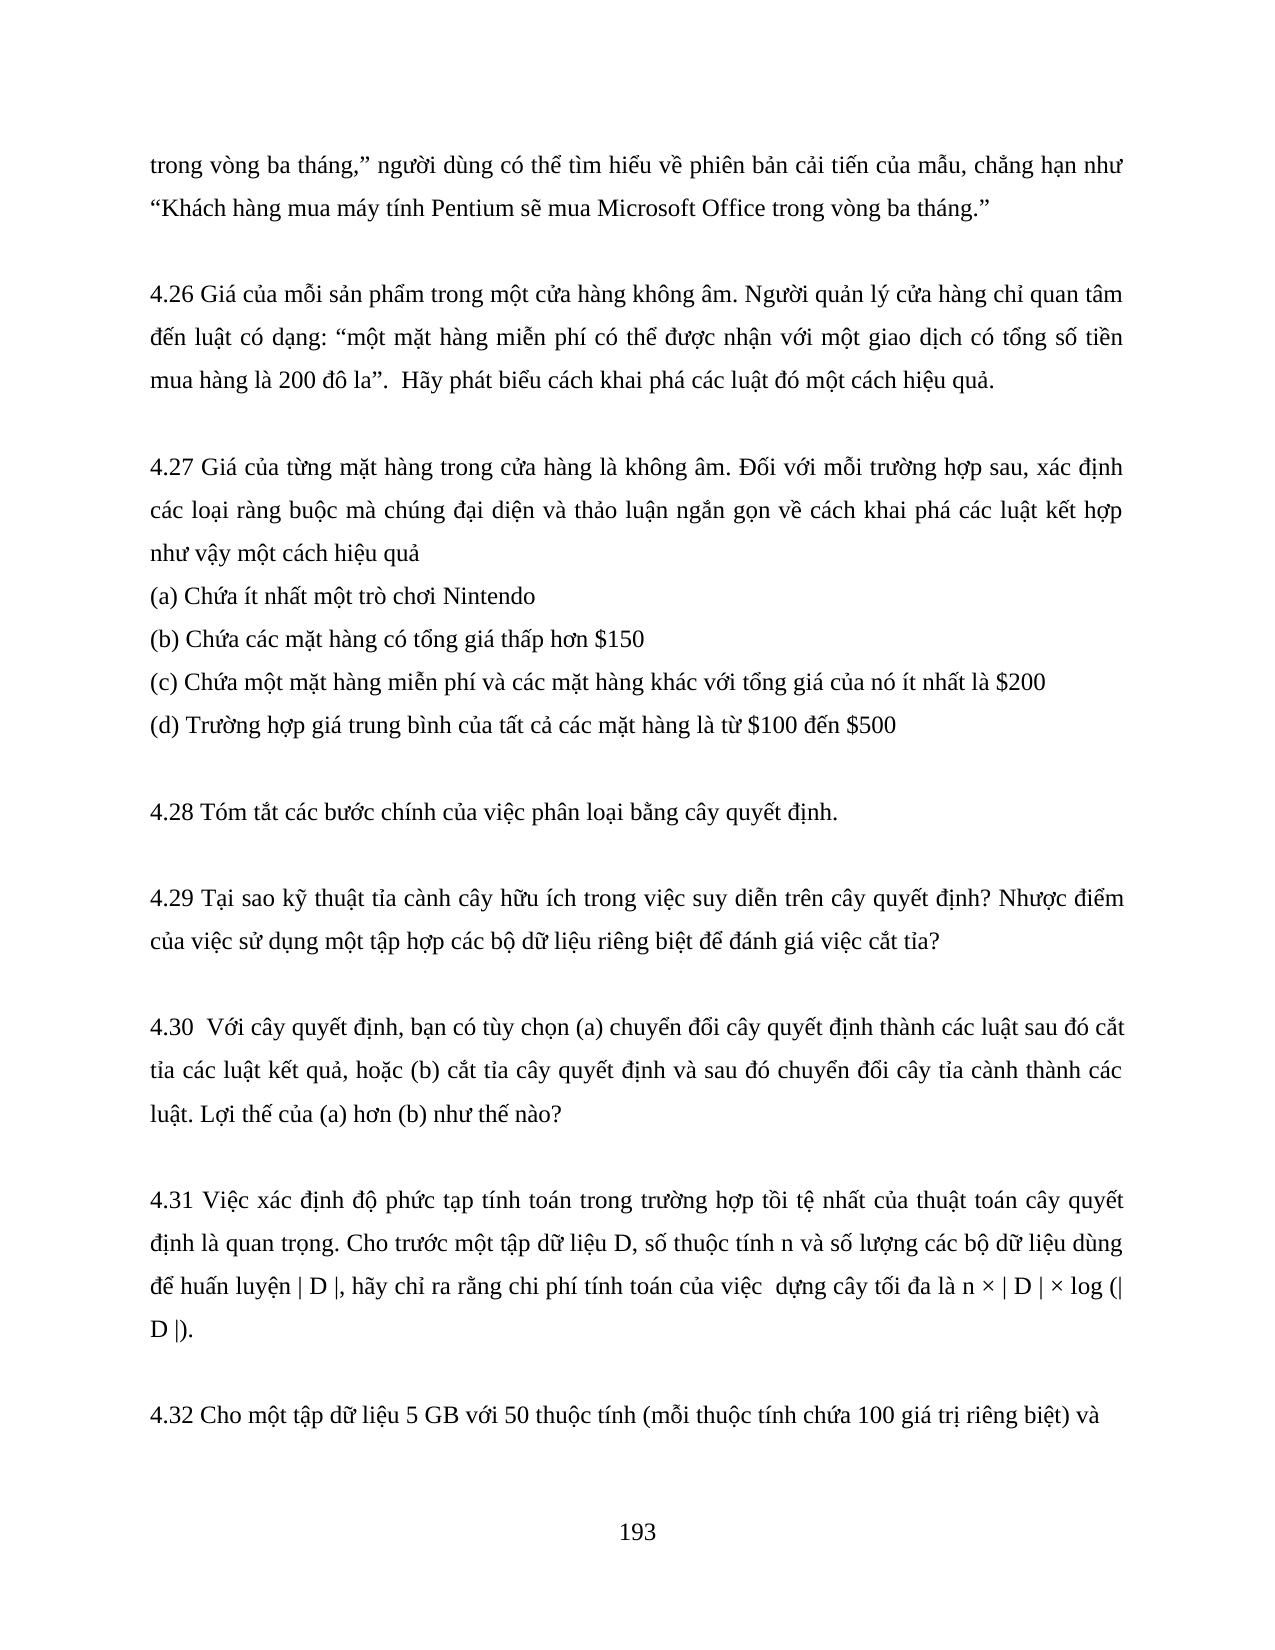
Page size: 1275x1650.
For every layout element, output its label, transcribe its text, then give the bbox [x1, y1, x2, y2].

text (a) Chứa ít nhất một trò chơi Nintendo [150, 581, 1125, 610]
text 4.26 Giá của mỗi sản phẩm trong một cửa hàng không âm. Người quản lý cửa hàng chỉ quan tâm đến luật có dạng: “một mặt hàng miễn phí có thể được nhận với một giao dịch có tổng số tiền mua hàng là 200 đô la”. Hãy phát biểu cách khai phá các luật đó một cách hiệu quả. [150, 279, 1125, 394]
text (b) Chứa các mặt hàng có tổng giá thấp hơn $150 [150, 624, 1125, 653]
text 4.29 Tại sao kỹ thuật tỉa cành cây hữu ích trong việc suy diễn trên cây quyết định? Nhược điểm của việc sử dụng một tập hợp các bộ dữ liệu riêng biệt để đánh giá việc cắt tỉa? [150, 883, 1125, 955]
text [150, 150, 1125, 222]
text (d) Trường hợp giá trung bình của tất cả các mặt hàng là từ $100 đến $500 [150, 711, 1125, 739]
text 4.32 Cho một tập dữ liệu 5 GB với 50 thuộc tính (mỗi thuộc tính chứa 100 giá trị riêng biệt) và [150, 1401, 1125, 1429]
text (c) Chứa một mặt hàng miễn phí và các mặt hàng khác với tổng giá của nó ít nhất là $200 [150, 667, 1125, 696]
text 4.28 Tóm tắt các bước chính của việc phân loại bằng cây quyết định. [150, 797, 1125, 826]
text 4.27 Giá của từng mặt hàng trong cửa hàng là không âm. Đối với mỗi trường hợp sau, xác định các loại ràng buộc mà chúng đại diện và thảo luận ngắn gọn về cách khai phá các luật kết hợp như vậy một cách hiệu quả [150, 452, 1125, 567]
text 4.30 Với cây quyết định, bạn có tùy chọn (a) chuyển đổi cây quyết định thành các luật sau đó cắt tỉa các luật kết quả, hoặc (b) cắt tỉa cây quyết định và sau đó chuyển đổi cây tỉa cành thành các luật. Lợi thế của (a) hơn (b) như thế nào? [150, 1012, 1125, 1127]
text 4.31 Việc xác định độ phức tạp tính toán trong trường hợp tồi tệ nhất của thuật toán cây quyết định là quan trọng. Cho trước một tập dữ liệu D, số thuộc tính n và số lượng các bộ dữ liệu dùng để huấn luyện | D |, hãy chỉ ra rằng chi phí tính toán của việc dựng cây tối đa là n × | D | × log (| D |). [150, 1185, 1125, 1343]
